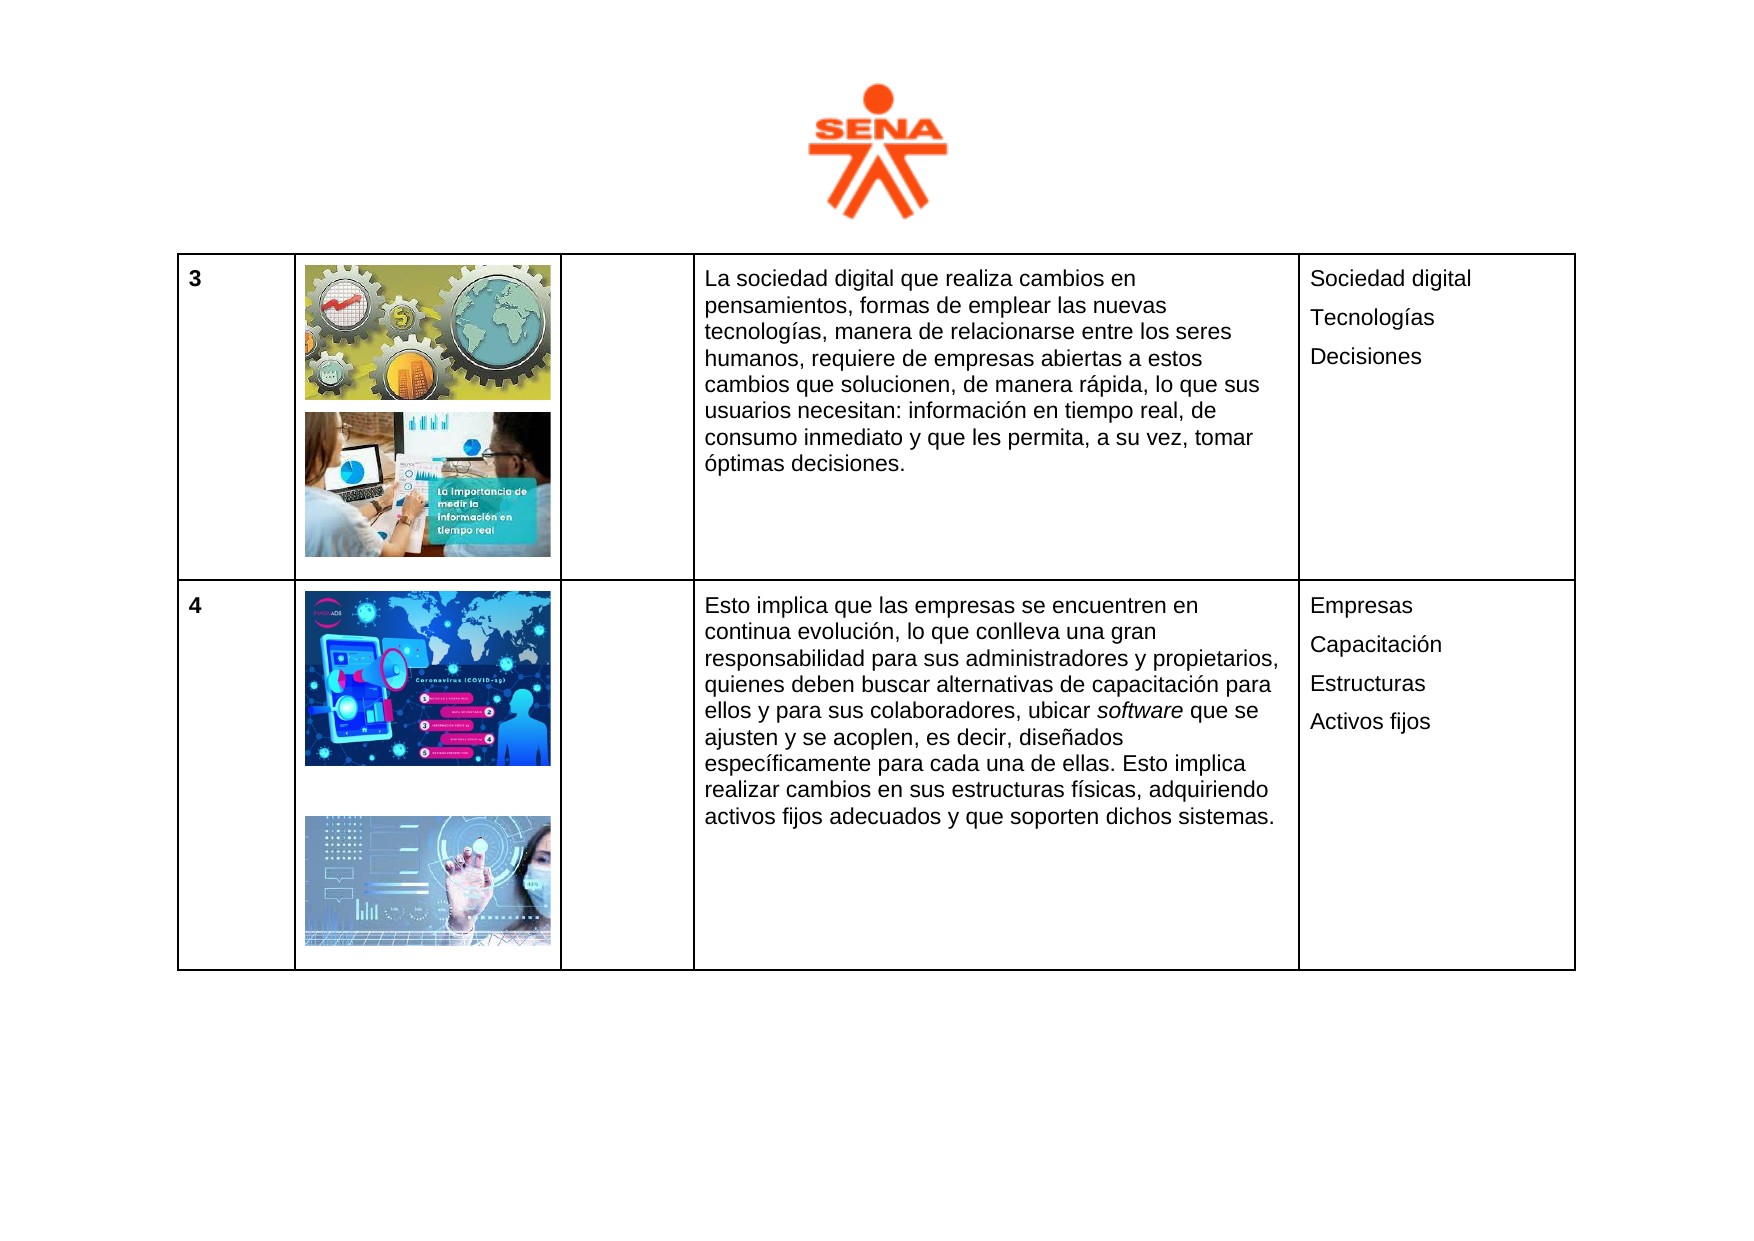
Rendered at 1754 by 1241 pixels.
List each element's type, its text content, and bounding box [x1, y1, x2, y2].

table_cell [562, 255, 693, 579]
table_cell [562, 581, 693, 969]
table_cell Sociedad digital Tecnologías Decisiones [1300, 255, 1574, 579]
picture [305, 816, 551, 946]
table_cell La sociedad digital que realiza cambios en pensamientos, formas de emplear las nuevas tecnologías, manera de relacionarse entre los seres humanos, requiere de empresas abiertas a estos cambios que solucionen, de manera rápida, lo que sus usuarios necesitan: información en tiempo real, de consumo inmediato y que les permita, a su vez, tomar óptimas decisiones. [695, 255, 1298, 579]
table_cell 4 [179, 581, 294, 969]
table_cell Empresas Capacitación Estructuras Activos fijos [1300, 581, 1574, 969]
table_cell Esto implica que las empresas se encuentren en continua evolución, lo que conlleva una gran responsabilidad para sus administradores y propietarios, quienes deben buscar alternativas de capacitación para ellos y para sus colaboradores, ubicar software que se ajusten y se acoplen, es decir, diseñados específicamente para cada una de ellas. Esto implica realizar cambios en sus estructuras físicas, adquiriendo activos fijos adecuados y que soporten dichos sistemas. [695, 581, 1298, 969]
table_cell [296, 255, 560, 579]
picture [796, 75, 958, 227]
picture [305, 265, 551, 400]
picture [305, 412, 551, 557]
picture [305, 591, 551, 766]
table_cell 3 [179, 255, 294, 579]
table_cell [296, 581, 560, 969]
